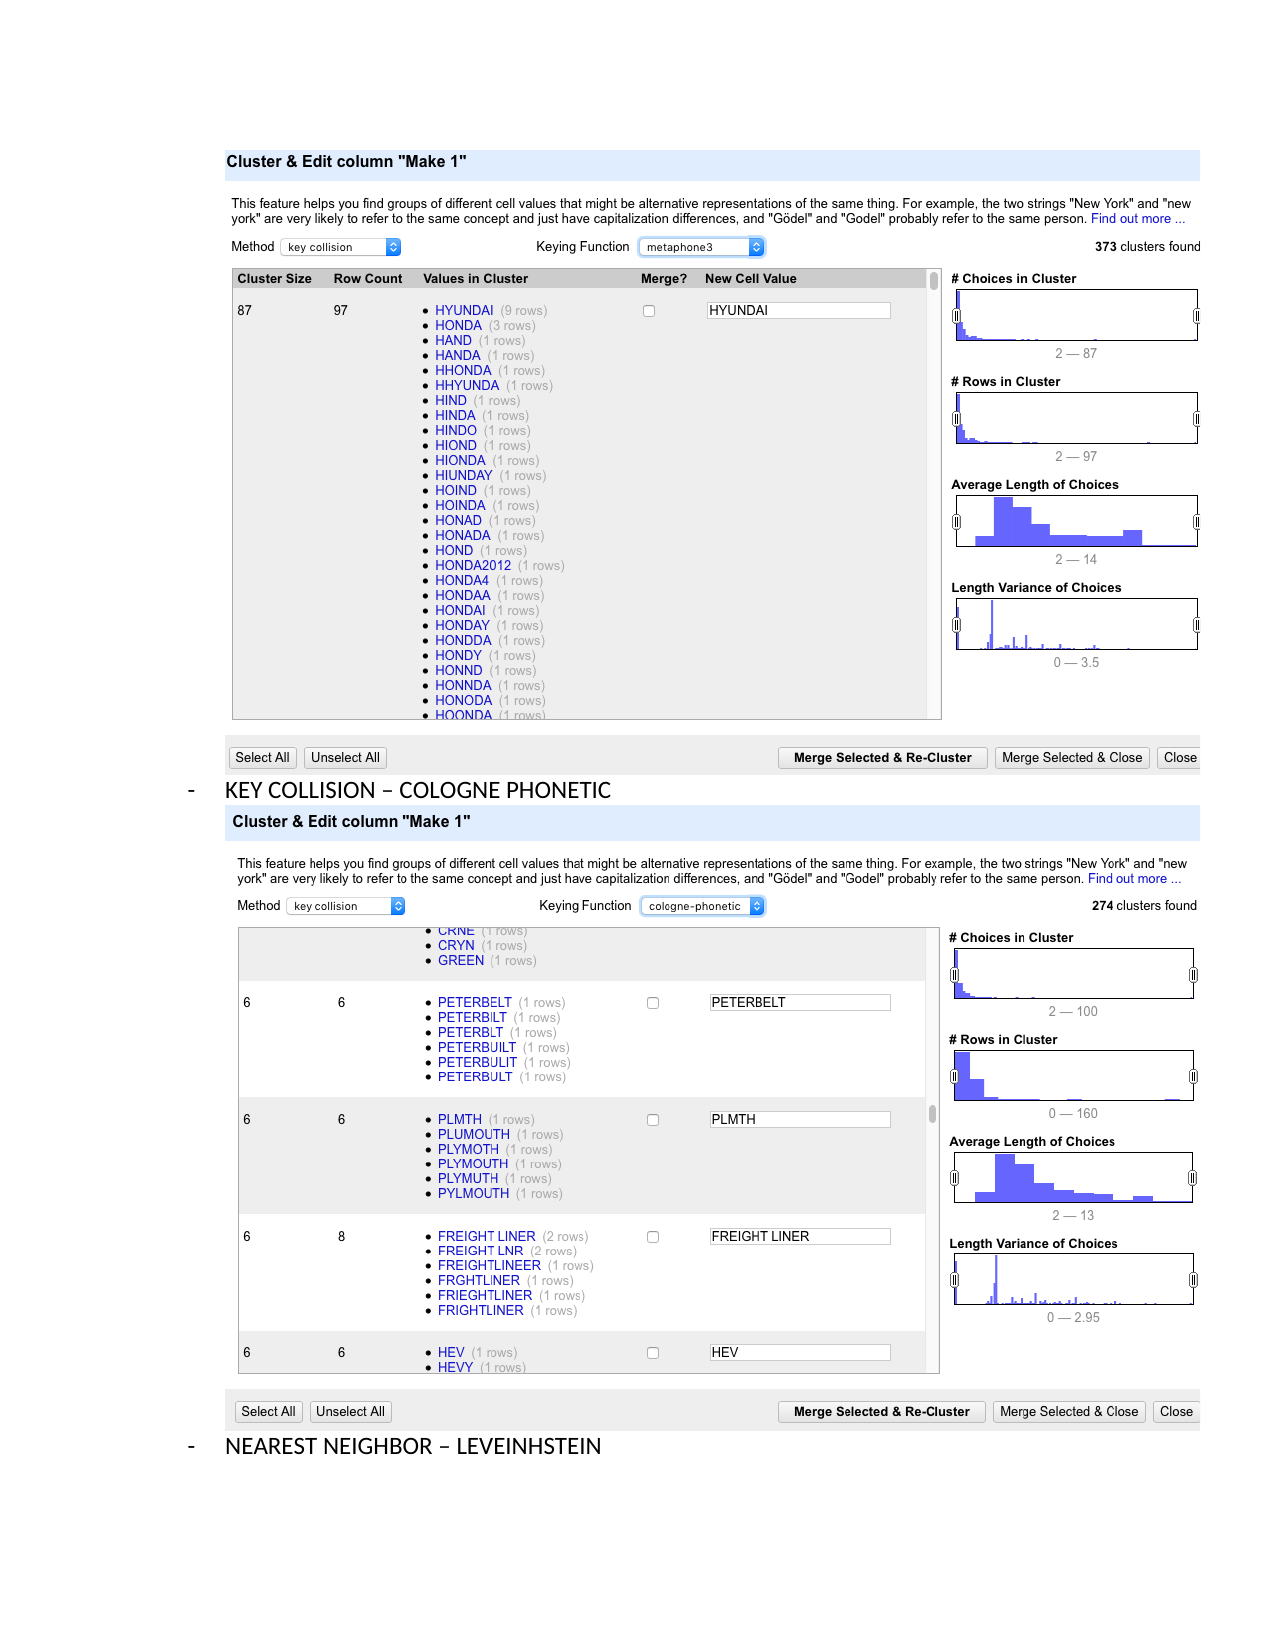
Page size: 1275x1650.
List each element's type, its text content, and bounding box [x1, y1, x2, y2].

list KEY COLLISION – COLOGNE PHONETIC [187, 775, 1125, 805]
list NEAREST NEIGHBOR – LEVEINHSTEIN [187, 1431, 1125, 1461]
picture [225, 805, 1200, 1431]
picture [225, 150, 1200, 775]
